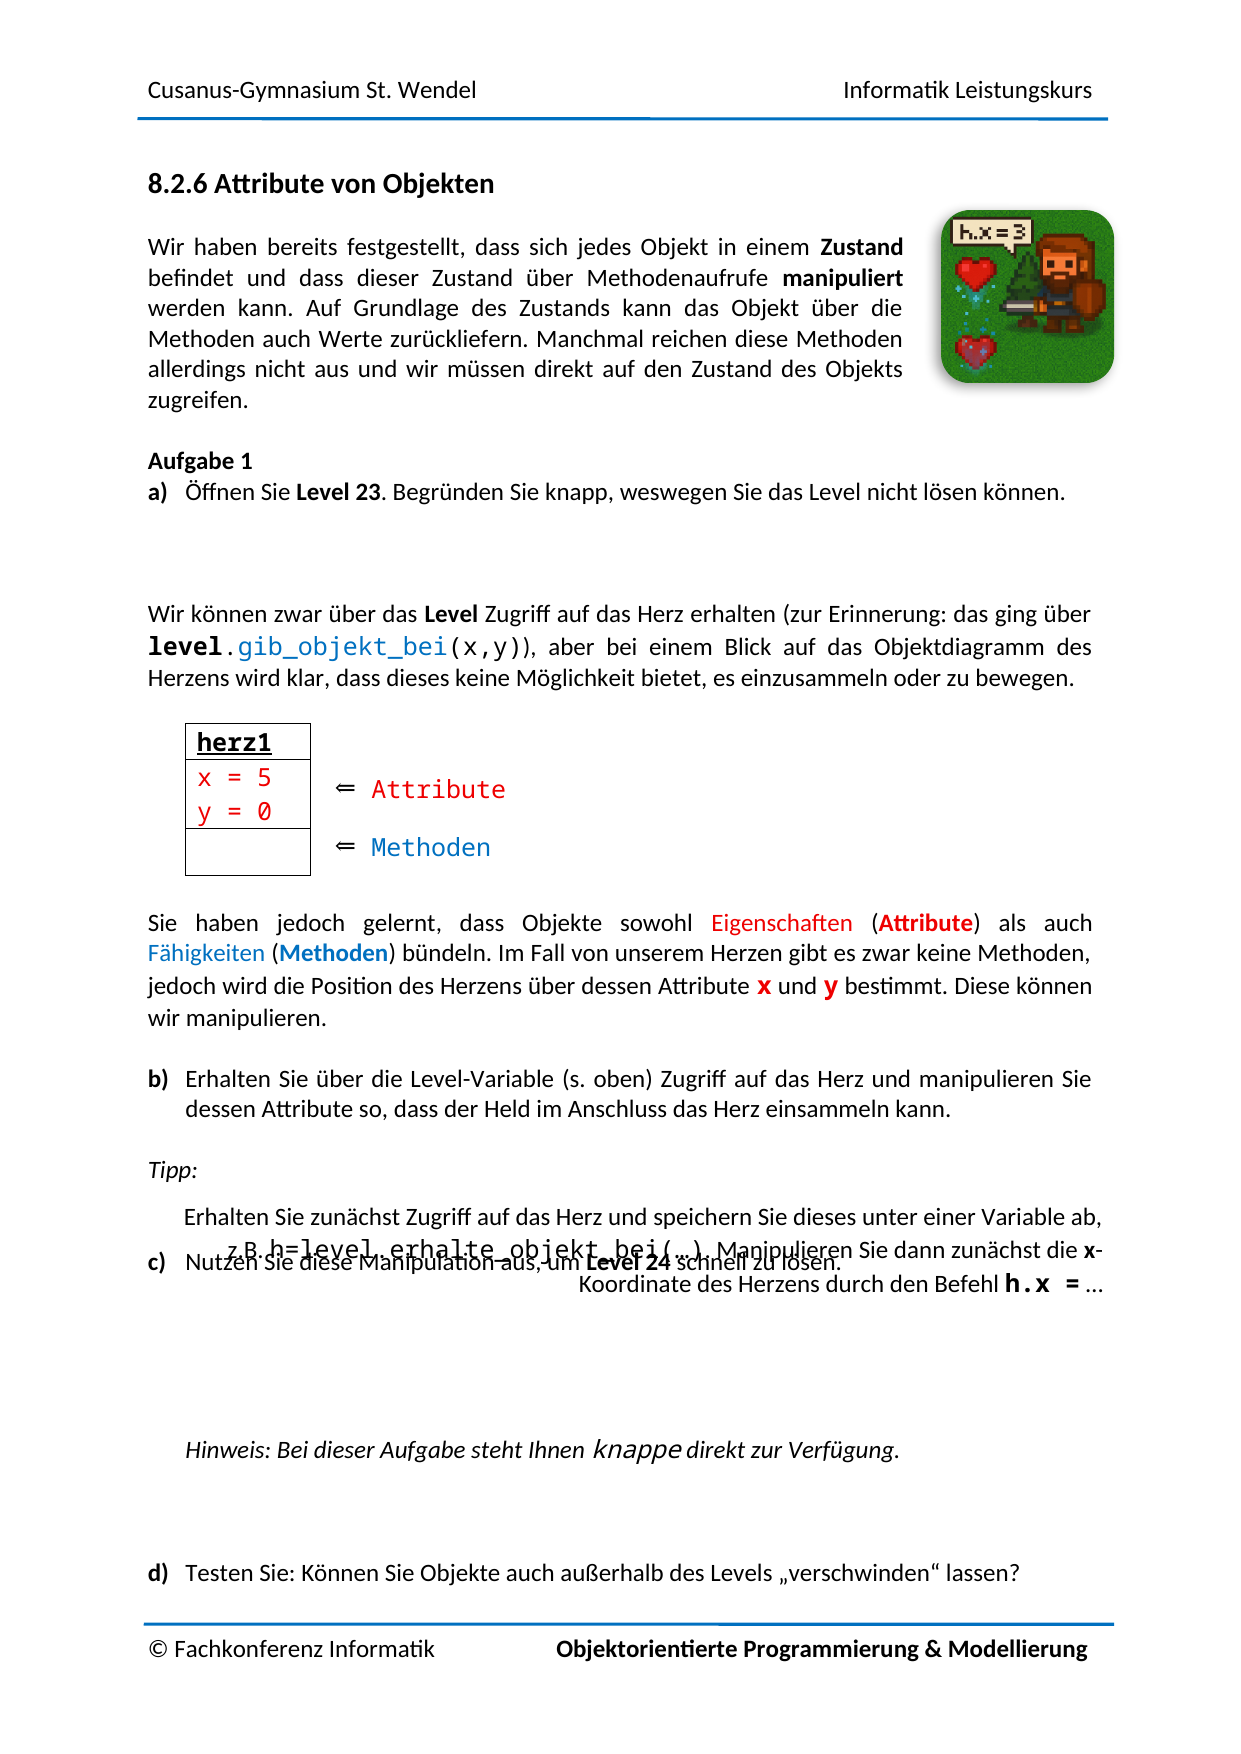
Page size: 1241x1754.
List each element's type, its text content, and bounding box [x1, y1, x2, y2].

text Aufgabe 1 [148, 445, 1093, 476]
list Öffnen Sie Level 23. Begründen Sie knapp, weswegen Sie das Level nicht lösen können. [148, 476, 1093, 506]
list Nutzen Sie diese Manipulation aus, um Level 24 schnell zu lösen. [148, 1246, 1093, 1277]
text Wir haben bereits festgestellt, dass sich jedes Objekt in einem Zustand befindet und dass dieser Zustand über Methodenaufrufe manipuliert werden kann. Auf Grundlage des Zustands kann das Objekt über die Methoden auch Werte zurückliefern. Manchmal reichen diese Methoden allerdings nicht aus und wir müssen direkt auf den Zustand des Objekts zugreifen. [148, 231, 1093, 414]
table_cell x = 5 y = 0 [186, 760, 310, 828]
text 8.2.6 Attribute von Objekten [148, 165, 1093, 201]
picture [941, 210, 1115, 383]
text Tipp: [148, 1154, 1093, 1185]
text Sie haben jedoch gelernt, dass Objekte sowohl Eigenschaften (Attribute) als auch Fähigkeiten (Methoden) bündeln. Im Fall von unserem Herzen gibt es zwar keine Methoden, jedoch wird die Position des Herzens über dessen Attribute x und y bestimmt. Diese können wir manipulieren. [148, 907, 1093, 1032]
text Wir können zwar über das Level Zugriff auf das Herz erhalten (zur Erinnerung: das ging über level.gib_objekt_bei(x,y)), aber bei einem Blick auf das Objektdiagramm des Herzens wird klar, dass dieses keine Möglichkeit bietet, es einzusammeln oder zu bewegen. [148, 598, 1093, 693]
list Testen Sie: Können Sie Objekte auch außerhalb des Levels „verschwinden“ lassen? [148, 1557, 1093, 1588]
list Hinweis: Bei dieser Aufgabe steht Ihnen knappe direkt zur Verfügung. [185, 1277, 1093, 1466]
table_cell [186, 829, 310, 875]
table_header herz1 [186, 724, 310, 759]
list Erhalten Sie über die Level-Variable (s. oben) Zugriff auf das Herz und manipulieren Sie dessen Attribute so, dass der Held im Anschluss das Herz einsammeln kann. [148, 1063, 1093, 1124]
